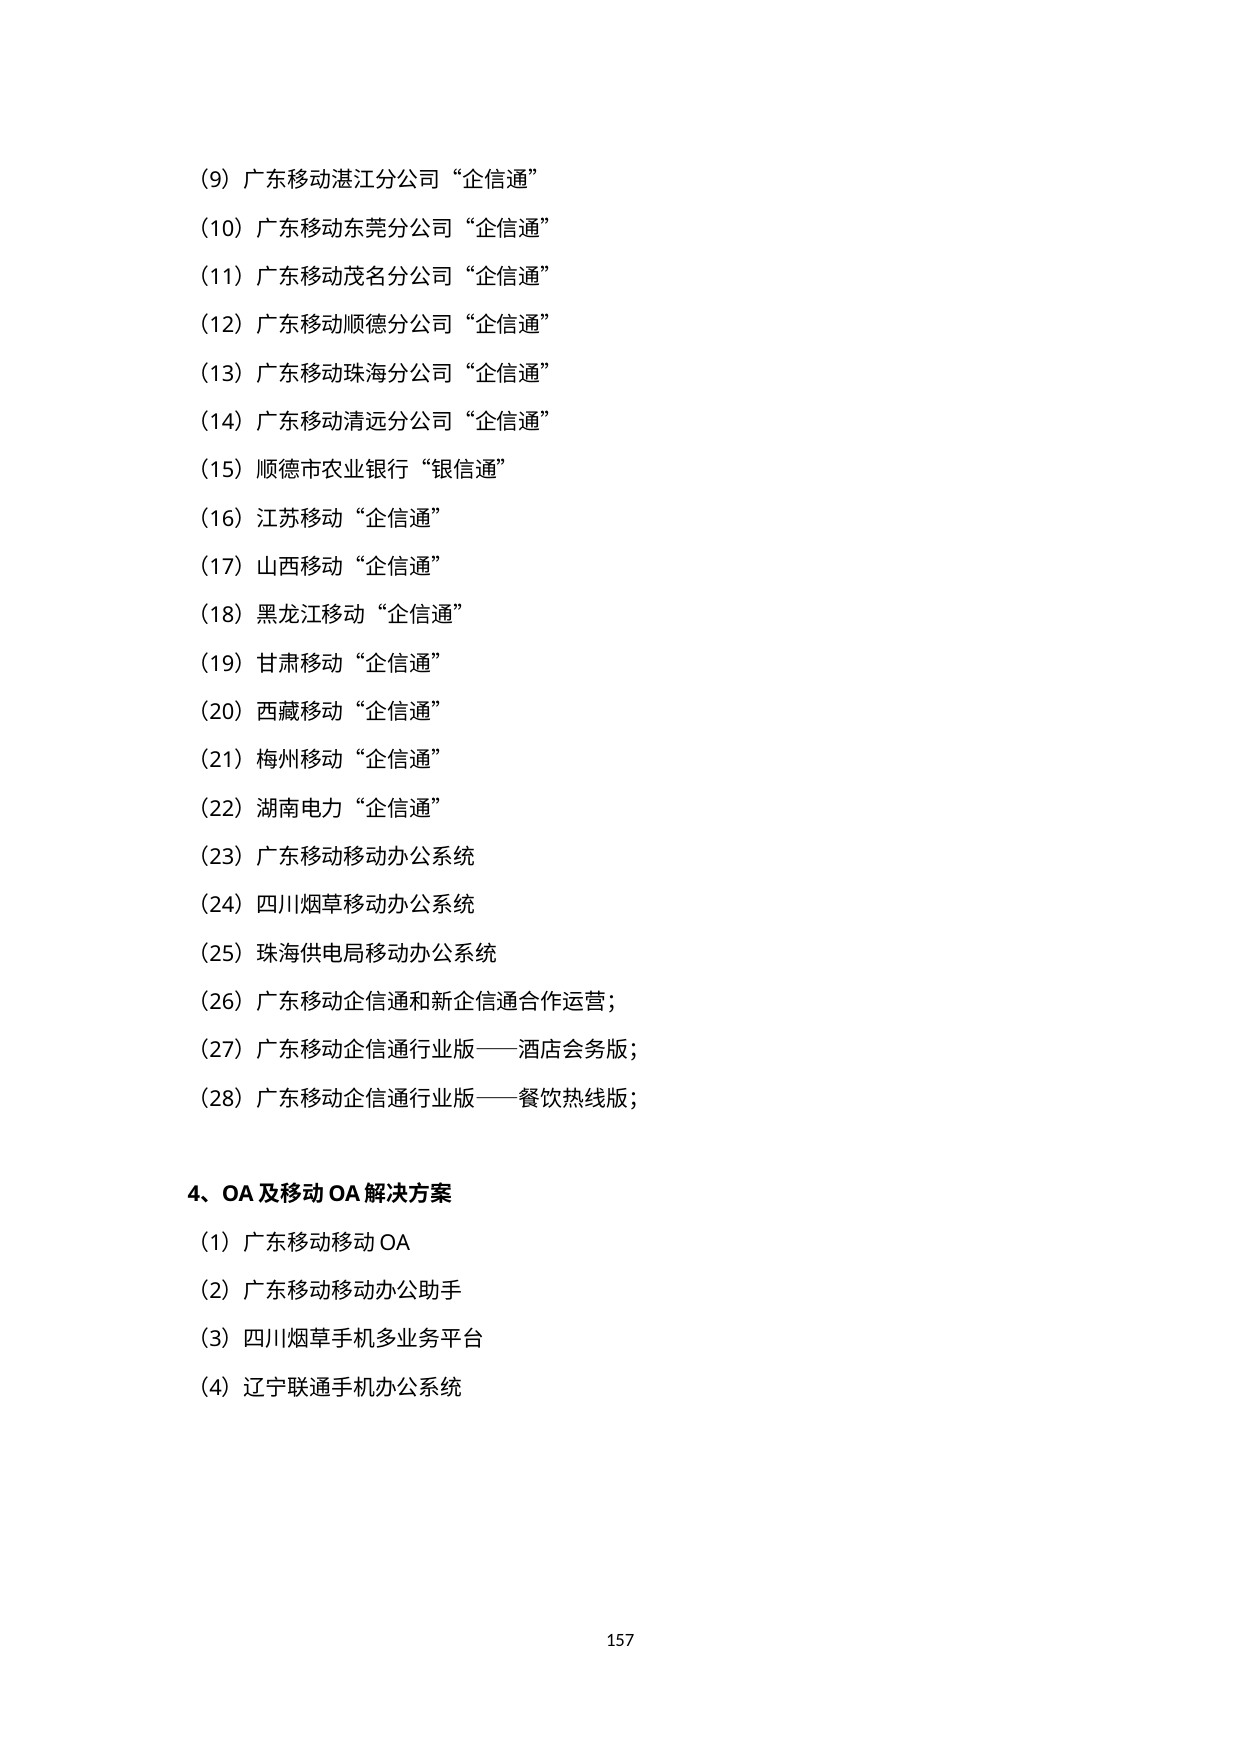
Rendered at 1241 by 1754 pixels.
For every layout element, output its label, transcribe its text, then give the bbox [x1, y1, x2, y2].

text （18）黑龙江移动“企信通” [187, 597, 1053, 629]
text （2）广东移动移动办公助手 [187, 1273, 1053, 1305]
text （3）四川烟草手机多业务平台 [187, 1321, 1053, 1353]
text （14）广东移动清远分公司“企信通” [187, 404, 1053, 436]
text （19）甘肃移动“企信通” [187, 645, 1053, 678]
text （13）广东移动珠海分公司“企信通” [187, 355, 1053, 388]
text （22）湖南电力“企信通” [187, 790, 1053, 823]
text （26）广东移动企信通和新企信通合作运营； [187, 984, 1053, 1016]
text （10）广东移动东莞分公司“企信通” [187, 210, 1053, 243]
text （17）山西移动“企信通” [187, 549, 1053, 581]
text 4、OA及移动OA解决方案 [187, 1176, 1053, 1208]
text （12）广东移动顺德分公司“企信通” [187, 307, 1053, 339]
text （4）辽宁联通手机办公系统 [187, 1369, 1053, 1402]
text （20）西藏移动“企信通” [187, 694, 1053, 726]
text （11）广东移动茂名分公司“企信通” [187, 259, 1053, 291]
text （1）广东移动移动OA [187, 1224, 1053, 1257]
text （16）江苏移动“企信通” [187, 500, 1053, 533]
text （27）广东移动企信通行业版——酒店会务版； [187, 1032, 1053, 1064]
text （28）广东移动企信通行业版——餐饮热线版； [187, 1080, 1053, 1113]
text （21）梅州移动“企信通” [187, 742, 1053, 774]
text （23）广东移动移动办公系统 [187, 839, 1053, 871]
text （15）顺德市农业银行“银信通” [187, 452, 1053, 484]
text （25）珠海供电局移动办公系统 [187, 935, 1053, 968]
text （24）四川烟草移动办公系统 [187, 887, 1053, 919]
text （9）广东移动湛江分公司“企信通” [187, 162, 1053, 194]
